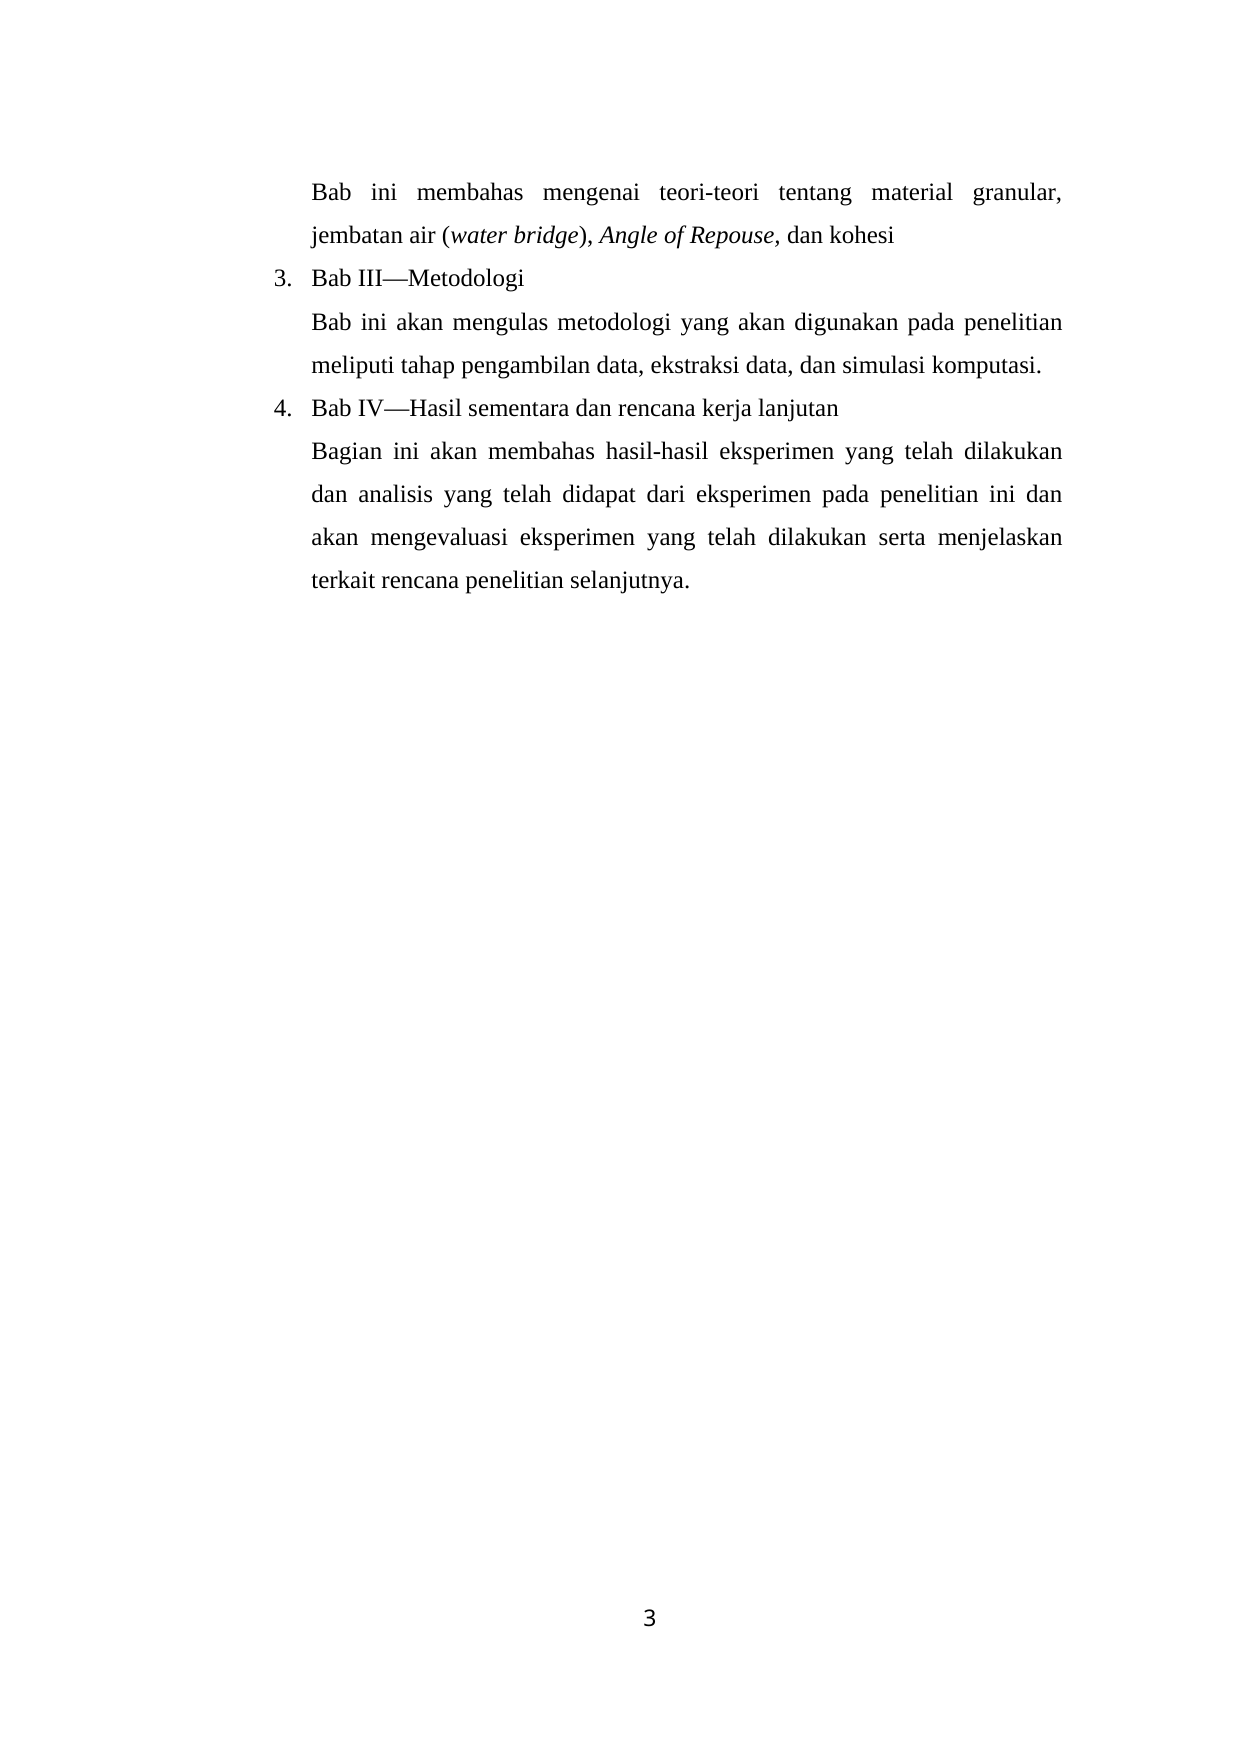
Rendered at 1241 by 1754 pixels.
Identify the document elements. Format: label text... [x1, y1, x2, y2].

list Bab ini akan mengulas metodologi yang akan digunakan pada penelitian meliputi tahap pengambilan data, ekstraksi data, dan simulasi komputasi. [311, 307, 1063, 378]
list Bab IV—Hasil sementara dan rencana kerja lanjutan [274, 393, 1063, 422]
list Bab ini membahas mengenai teori-teori tentang material granular, jembatan air (water bridge), Angle of Repouse, dan kohesi [311, 177, 1063, 249]
list Bab III—Metodologi [274, 263, 1063, 292]
list Bagian ini akan membahas hasil-hasil eksperimen yang telah dilakukan dan analisis yang telah didapat dari eksperimen pada penelitian ini dan akan mengevaluasi eksperimen yang telah dilakukan serta menjelaskan terkait rencana penelitian selanjutnya. [311, 436, 1063, 594]
